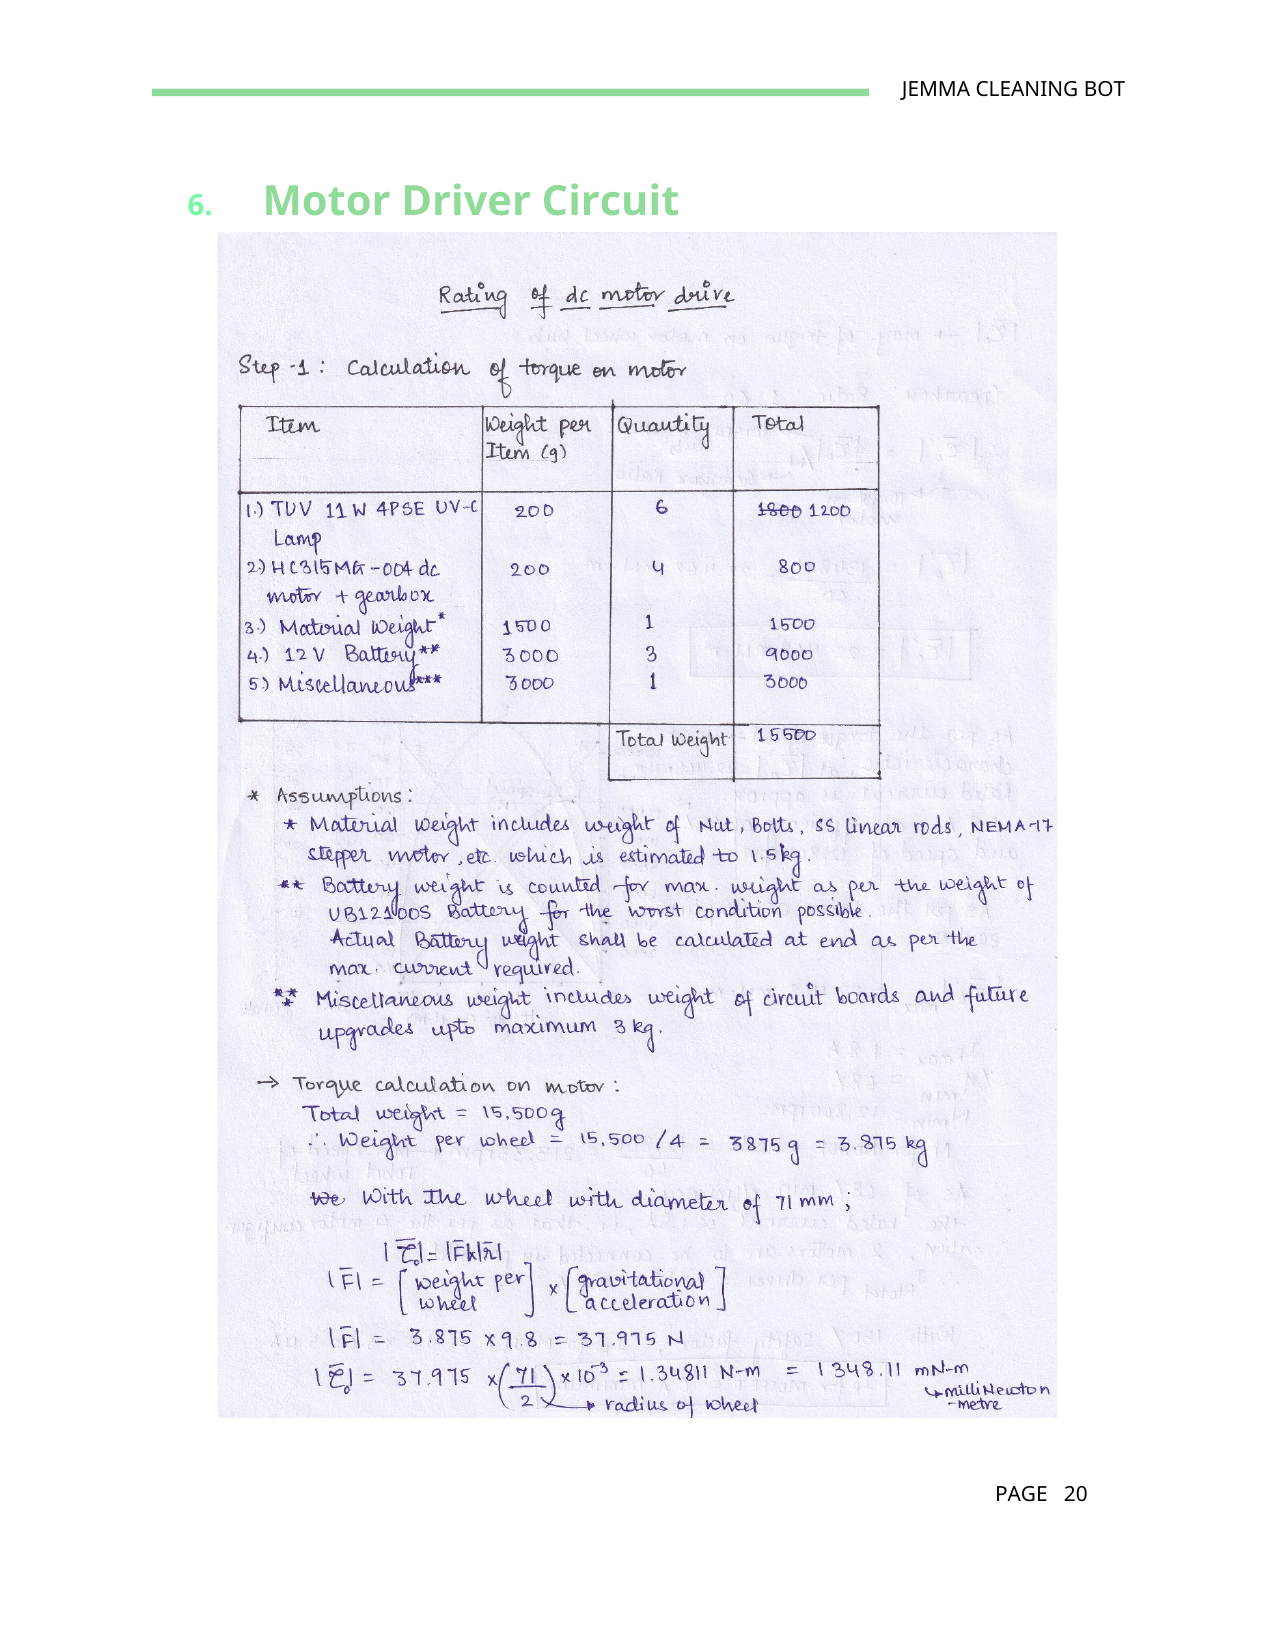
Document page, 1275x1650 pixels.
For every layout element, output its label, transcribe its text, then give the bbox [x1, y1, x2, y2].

list Motor Driver Circuit [187, 170, 1125, 227]
picture [217, 232, 1058, 1418]
